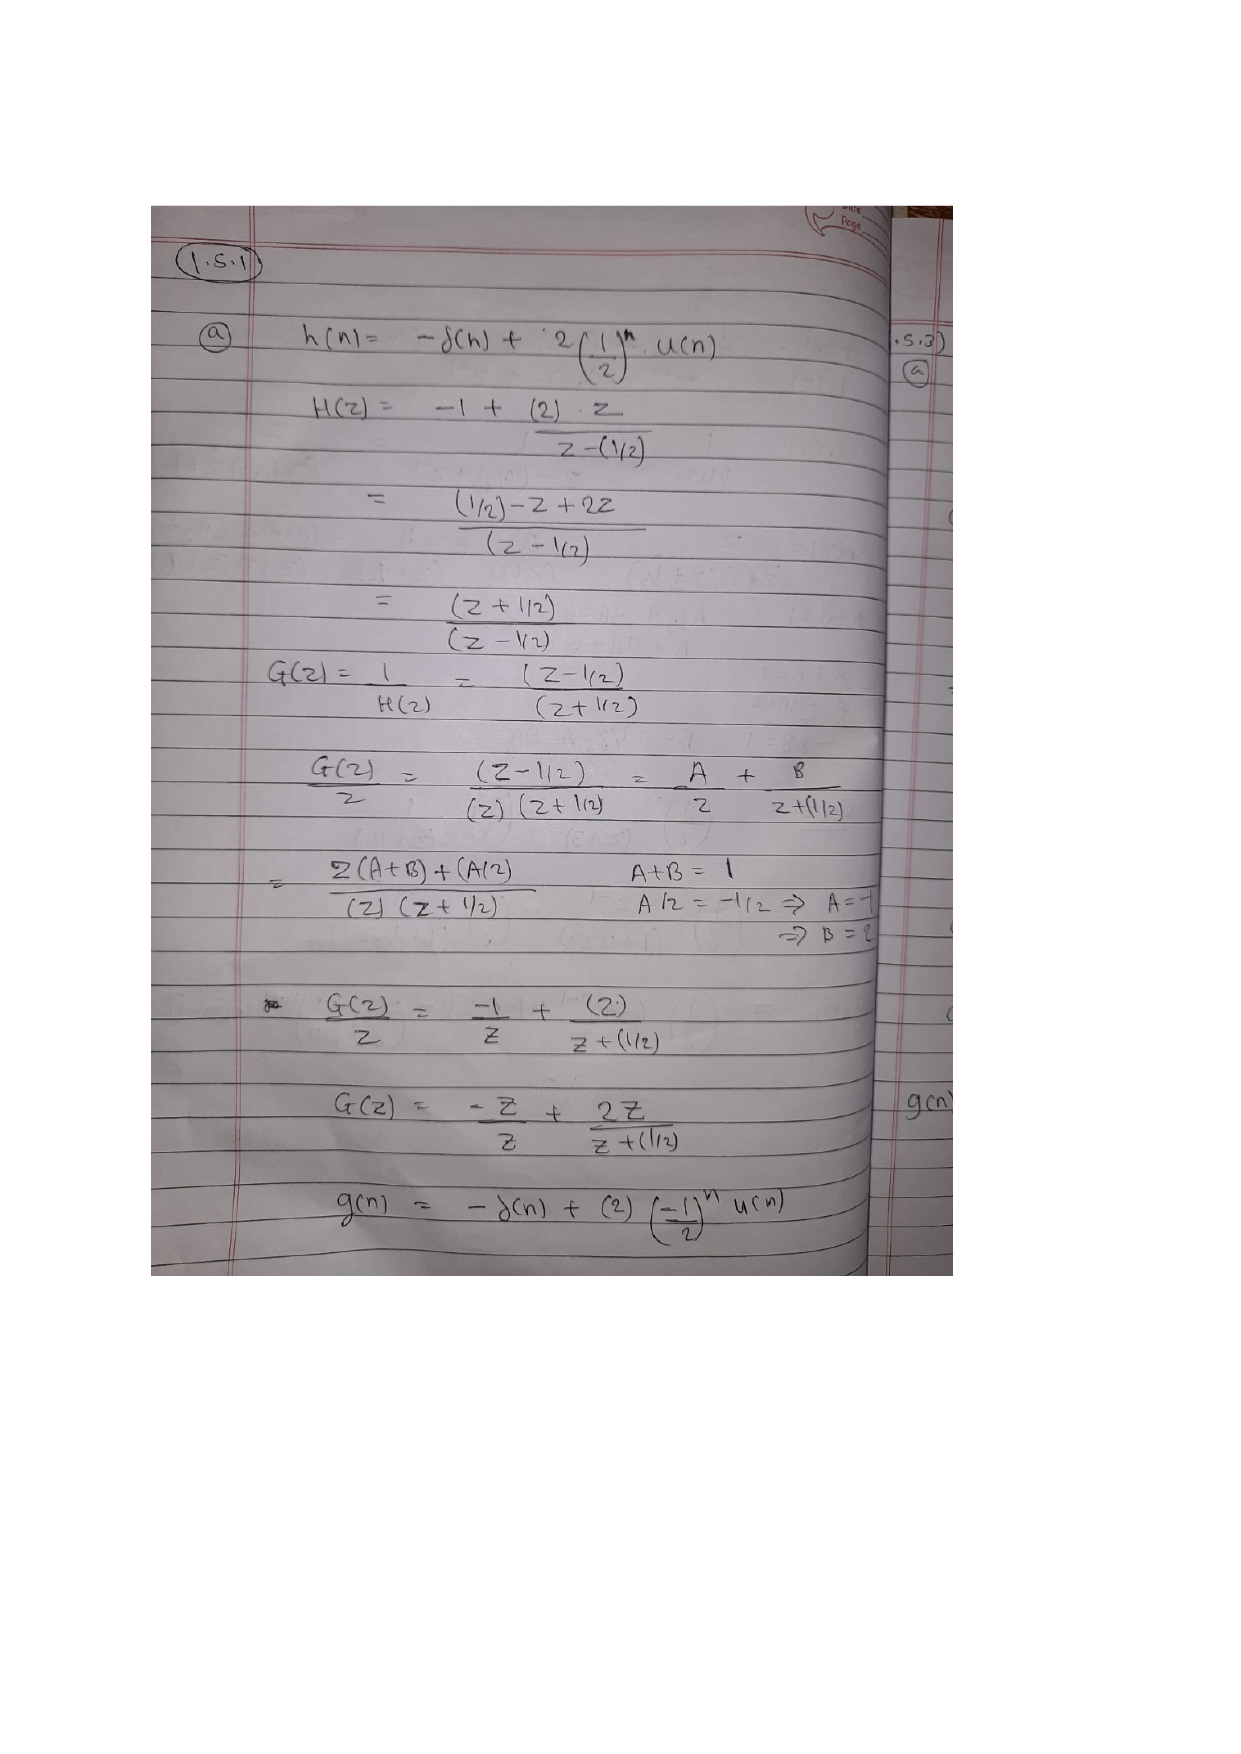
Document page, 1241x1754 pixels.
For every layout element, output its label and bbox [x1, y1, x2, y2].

picture [151, 207, 953, 1275]
